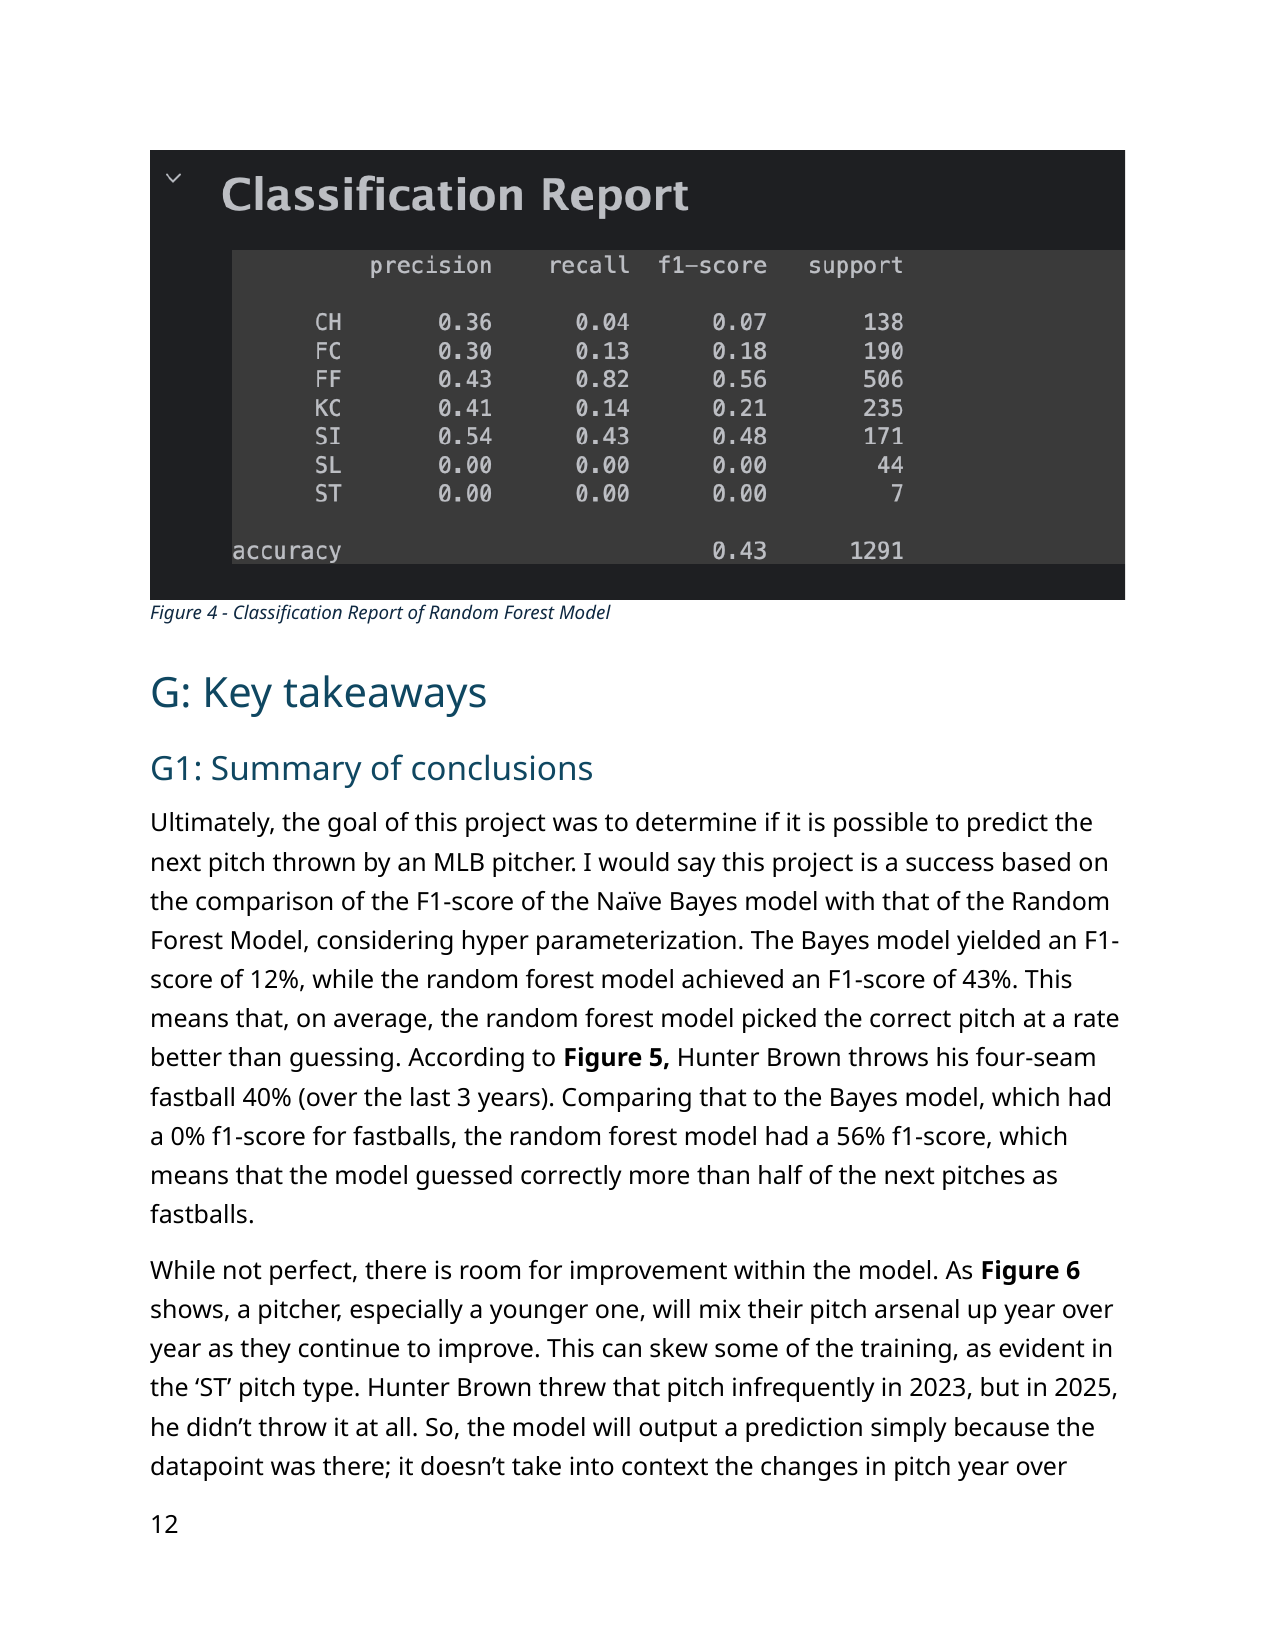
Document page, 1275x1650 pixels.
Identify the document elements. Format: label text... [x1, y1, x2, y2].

picture [150, 150, 1125, 600]
subtitle G1: Summary of conclusions [150, 744, 1125, 790]
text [150, 1252, 1125, 1482]
text Ultimately, the goal of this project was to determine if it is possible to predict the next pitch thrown by an MLB pitcher. I would say this project is a success based on the comparison of the F1-score of the Naïve Bayes model with that of the Random Forest Model, considering hyper parameterization. The Bayes model yielded an F1-score of 12%, while the random forest model achieved an F1-score of 43%. This means that, on average, the random forest model picked the correct pitch at a rate better than guessing. According to Figure 5, Hunter Brown throws his four-seam fastball 40% (over the last 3 years). Comparing that to the Bayes model, which had a 0% f1-score for fastballs, the random forest model had a 56% f1-score, which means that the model guessed correctly more than half of the next pitches as fastballs. [150, 805, 1125, 1231]
subtitle G: Key takeaways [150, 663, 1125, 719]
